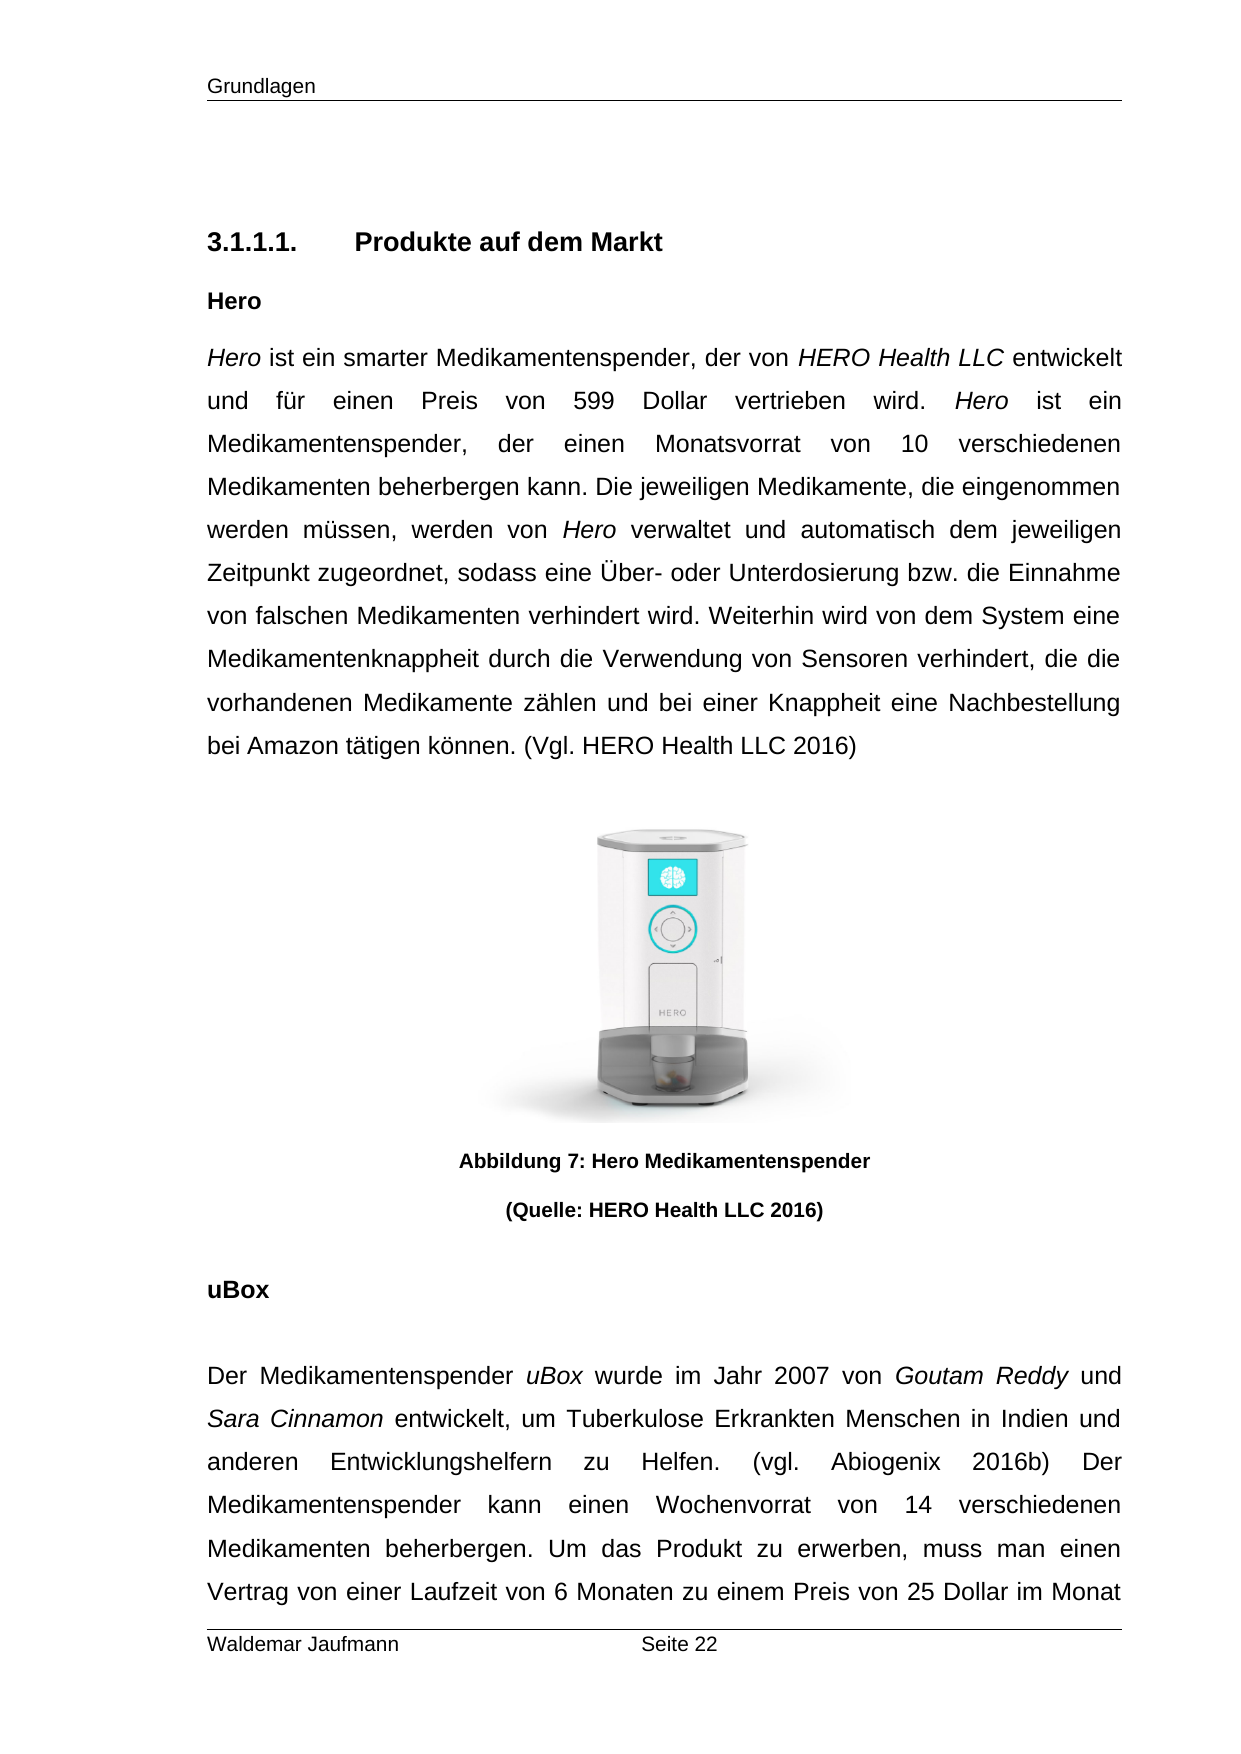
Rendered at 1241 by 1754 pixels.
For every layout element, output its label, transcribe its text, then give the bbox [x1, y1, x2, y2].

text Hero ist ein smarter Medikamentenspender, der von HERO Health LLC entwickelt und für einen Preis von 599 Dollar vertrieben wird. Hero ist ein Medikamentenspender, der einen Monatsvorrat von 10 verschiedenen Medikamenten beherbergen kann. Die jeweiligen Medikamente, die eingenommen werden müssen, werden von Hero verwaltet und automatisch dem jeweiligen Zeitpunkt zugeordnet, sodass eine Über- oder Unterdosierung bzw. die Einnahme von falschen Medikamenten verhindert wird. Weiterhin wird von dem System eine Medikamentenknappheit durch die Verwendung von Sensoren verhindert, die die vorhandenen Medikamente zählen und bei einer Knappheit eine Nachbestellung bei Amazon tätigen können. (Vgl. HERO Health LLC 2016) [207, 342, 1122, 759]
text (Quelle: HERO Health LLC 2016) [207, 1198, 1122, 1222]
text Abbildung 7: Hero Medikamentenspender [207, 1149, 1122, 1173]
picture [477, 816, 852, 1123]
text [207, 1361, 1122, 1606]
text uBox [207, 1275, 1122, 1304]
text Hero [207, 287, 1122, 315]
subtitle Produkte auf dem Markt [207, 225, 1122, 258]
